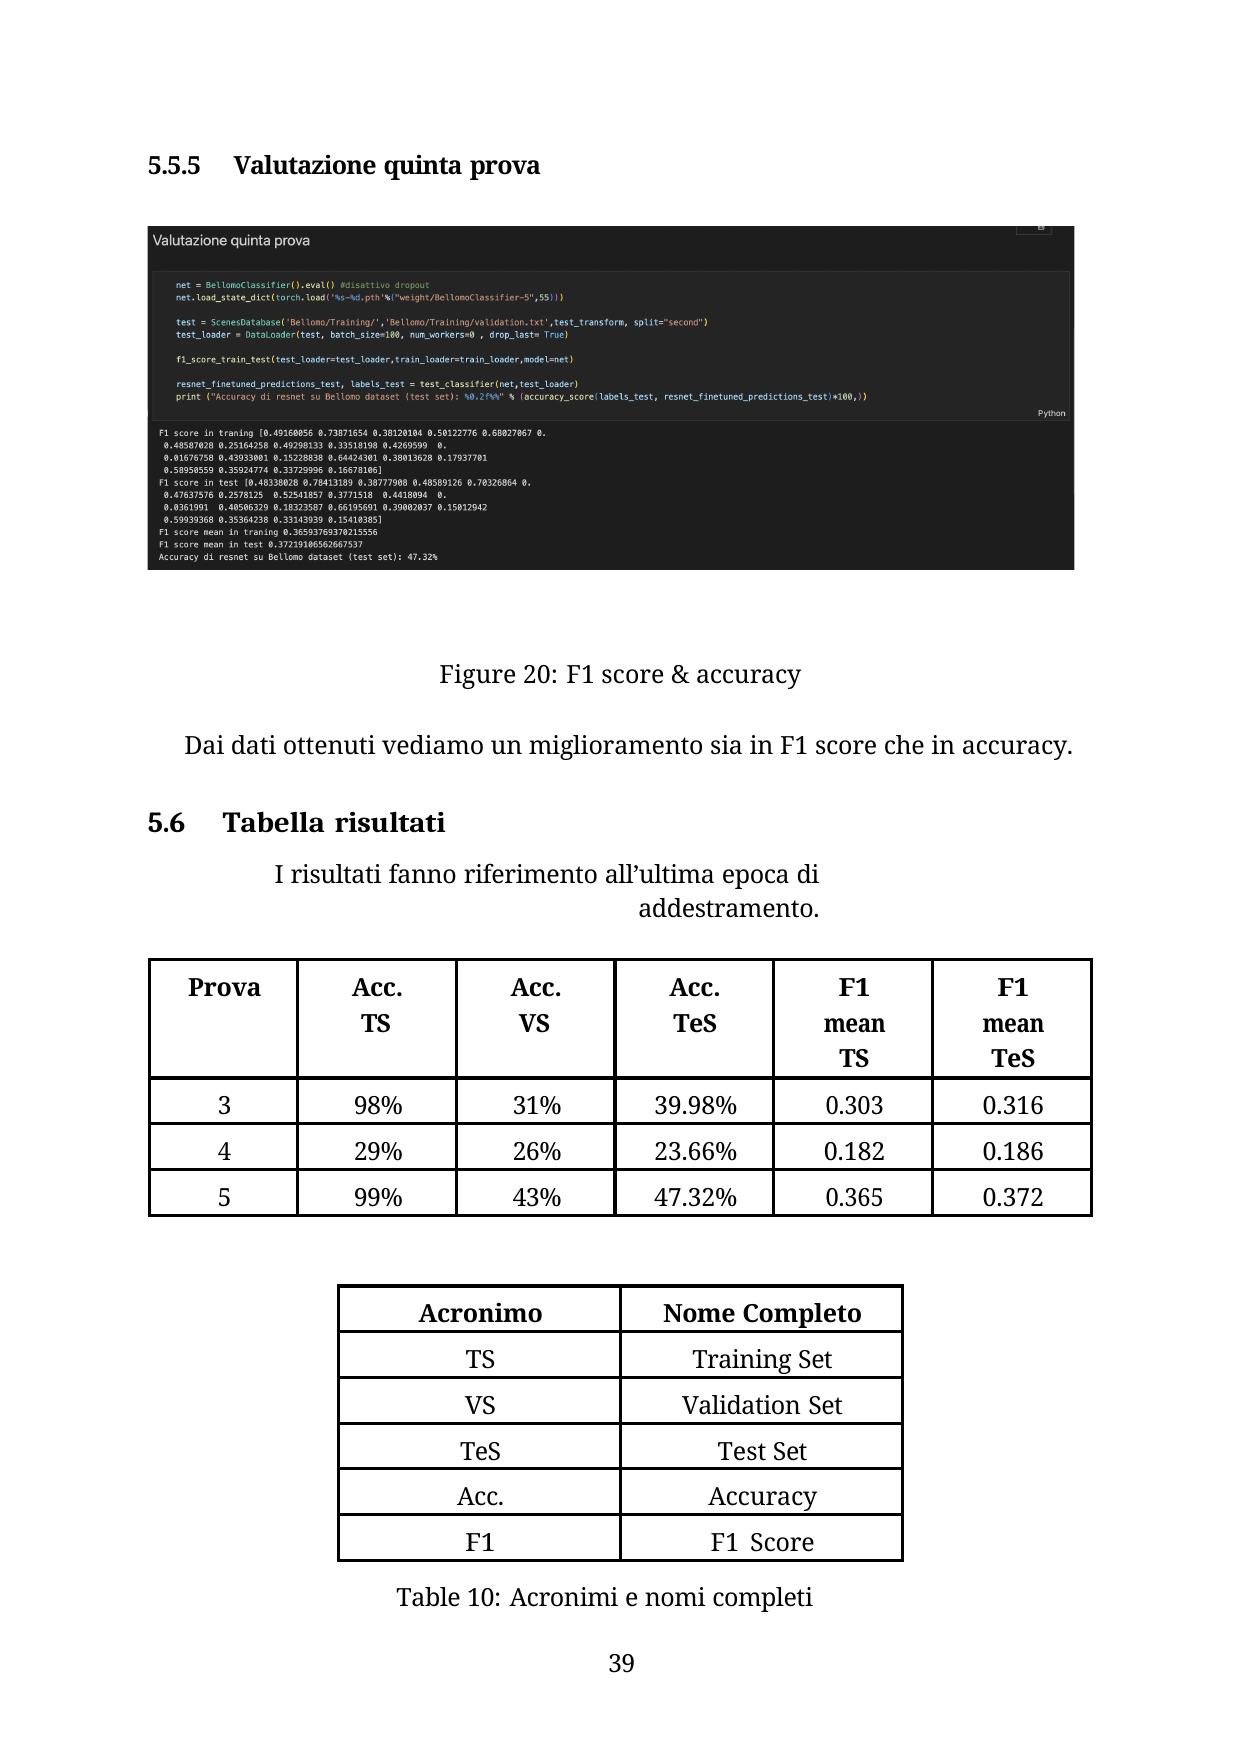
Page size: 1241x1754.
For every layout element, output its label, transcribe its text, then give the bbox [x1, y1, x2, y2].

table_header Acc. TeS [617, 961, 772, 1076]
table_cell 29% [299, 1125, 455, 1168]
subtitle Tabella risultati [148, 806, 1163, 840]
table_header Acronimo [340, 1288, 619, 1330]
table_cell Accuracy [622, 1470, 901, 1513]
table_cell 0.303 [775, 1080, 931, 1122]
table_cell 3 [151, 1080, 296, 1122]
table_cell 0.316 [934, 1080, 1090, 1122]
table_cell 5 [151, 1171, 296, 1213]
table_cell 39.98% [617, 1080, 772, 1122]
table_header Prova [151, 961, 296, 1076]
table_cell 98% [299, 1080, 455, 1122]
table_cell 0.372 [934, 1171, 1090, 1213]
table_cell Acc. [340, 1470, 619, 1513]
table_cell Training Set [622, 1333, 901, 1376]
picture [147, 226, 1075, 570]
table_cell 4 [151, 1125, 296, 1168]
table_cell F1 [340, 1516, 619, 1559]
table_cell 43% [458, 1171, 613, 1213]
table_cell 47.32% [617, 1171, 772, 1213]
table_cell 31% [458, 1080, 613, 1122]
table_cell 0.365 [775, 1171, 931, 1213]
table_cell Test Set [622, 1425, 901, 1467]
subtitle Valutazione quinta prova [148, 148, 1163, 182]
text Figure 20: F1 score & accuracy [117, 657, 1124, 691]
text Dai dati ottenuti vediamo un miglioramento sia in F1 score che in accuracy. [184, 727, 1163, 762]
text Table 10: Acronimi e nomi completi [117, 1579, 813, 1613]
table_header Acc. VS [458, 961, 613, 1076]
table_cell 23.66% [617, 1125, 772, 1168]
table_cell Validation Set [622, 1379, 901, 1422]
table_cell 26% [458, 1125, 613, 1168]
table_header F1 mean TeS [934, 961, 1090, 1076]
table_cell 0.186 [934, 1125, 1090, 1168]
text I risultati fanno riferimento all’ultima epoca di addestramento. [117, 857, 819, 925]
table_cell TeS [340, 1425, 619, 1467]
table_header Nome Completo [622, 1288, 901, 1330]
table_header F1 mean TS [775, 961, 931, 1076]
table_cell 0.182 [775, 1125, 931, 1168]
table_header Acc. TS [299, 961, 455, 1076]
table_cell 99% [299, 1171, 455, 1213]
table_cell TS [340, 1333, 619, 1376]
table_cell F1 Score [622, 1516, 901, 1559]
table_cell VS [340, 1379, 619, 1422]
